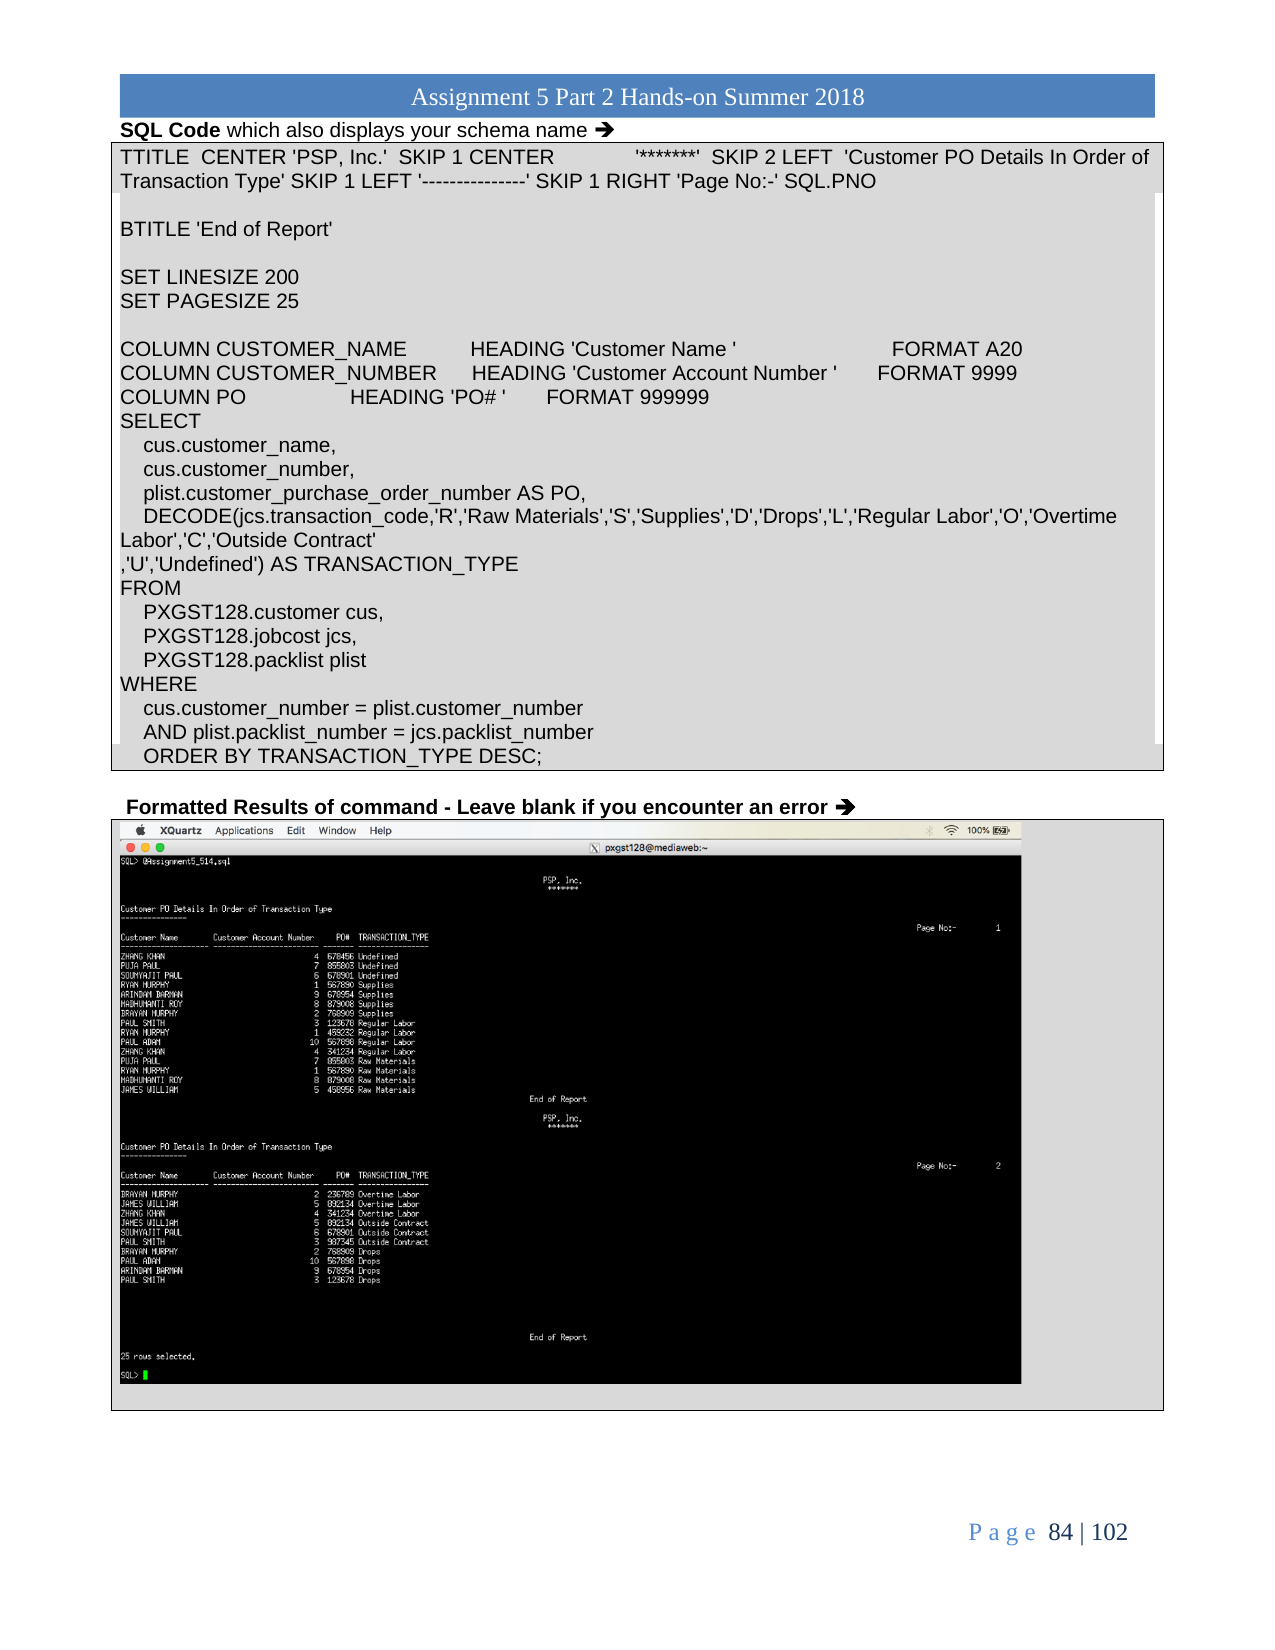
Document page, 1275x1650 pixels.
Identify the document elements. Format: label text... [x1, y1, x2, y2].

text ORDER BY TRANSACTION_TYPE DESC; [112, 741, 1163, 770]
text SQL Code which also displays your schema name [120, 118, 1155, 142]
text PXGST128.customer cus, [120, 600, 1155, 624]
text cus.customer_number = plist.customer_number [120, 696, 1155, 720]
text SELECT [120, 408, 1155, 432]
text AND plist.packlist_number = jcs.packlist_number [120, 720, 1155, 741]
text COLUMN PO HEADING 'PO# ' FORMAT 999999 [120, 384, 1155, 408]
text BTITLE 'End of Report' [120, 217, 1155, 241]
text TTITLE CENTER 'PSP, Inc.' SKIP 1 CENTER '*******' SKIP 2 LEFT 'Customer PO Details In Order of Transaction Type' SKIP 1 LEFT '---------------' SKIP 1 RIGHT 'Page No:-' SQL.PNO [112, 143, 1163, 193]
text COLUMN CUSTOMER_NUMBER HEADING 'Customer Account Number ' FORMAT 9999 [120, 361, 1155, 384]
picture [120, 822, 1022, 1384]
text PXGST128.jobcost jcs, [120, 624, 1155, 648]
text COLUMN CUSTOMER_NAME HEADING 'Customer Name ' FORMAT A20 [120, 337, 1155, 361]
text cus.customer_name, [120, 432, 1155, 456]
text plist.customer_purchase_order_number AS PO, [120, 480, 1155, 504]
text SET LINESIZE 200 [120, 265, 1155, 289]
text WHERE [120, 672, 1155, 696]
text SET PAGESIZE 25 [120, 289, 1155, 313]
text ,'U','Undefined') AS TRANSACTION_TYPE [120, 552, 1155, 576]
text DECODE(jcs.transaction_code,'R','Raw Materials','S','Supplies','D','Drops','L','Regular Labor','O','Overtime Labor','C','Outside Contract' [120, 504, 1155, 552]
text PXGST128.packlist plist [120, 648, 1155, 672]
text cus.customer_number, [120, 456, 1155, 480]
text Formatted Results of command - Leave blank if you encounter an error [120, 795, 1155, 819]
text FROM [120, 576, 1155, 600]
